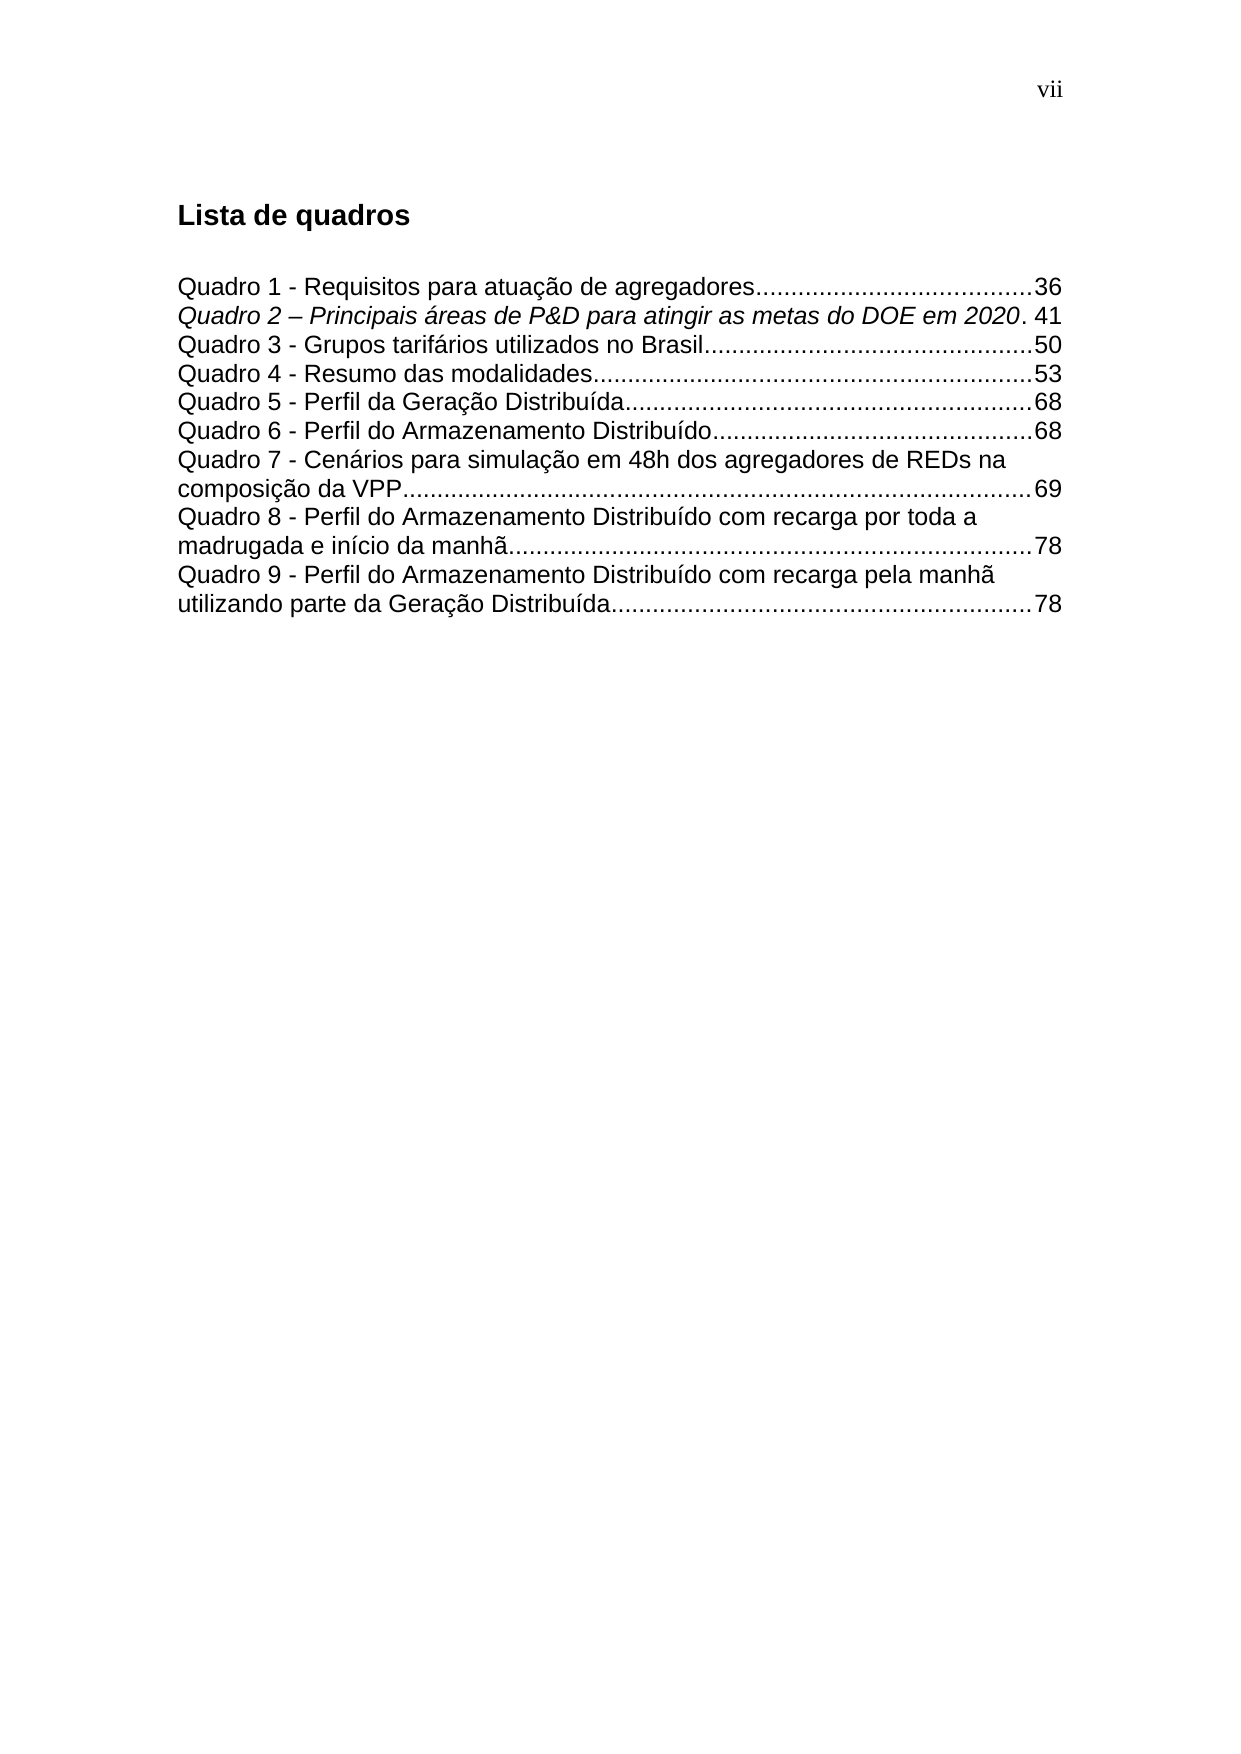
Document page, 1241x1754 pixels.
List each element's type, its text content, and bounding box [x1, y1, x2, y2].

text Quadro 4 - Resumo das modalidades 53 [177, 359, 1063, 387]
text Quadro 9 - Perfil do Armazenamento Distribuído com recarga pela manhã utilizando parte da Geração Distribuída 78 [177, 560, 1063, 617]
subtitle Lista de quadros [177, 198, 1063, 231]
text Quadro 7 - Cenários para simulação em 48h dos agregadores de REDs na composição da VPP 69 [177, 445, 1063, 502]
text Quadro 2 – Principais áreas de P&D para atingir as metas do DOE em 2020 41 [177, 301, 1063, 330]
text Quadro 8 - Perfil do Armazenamento Distribuído com recarga por toda a madrugada e início da manhã 78 [177, 502, 1063, 560]
text Quadro 3 - Grupos tarifários utilizados no Brasil 50 [177, 330, 1063, 359]
text Quadro 5 - Perfil da Geração Distribuída 68 [177, 387, 1063, 416]
text Quadro 1 - Requisitos para atuação de agregadores 36 [177, 272, 1063, 301]
text Quadro 6 - Perfil do Armazenamento Distribuído 68 [177, 416, 1063, 445]
